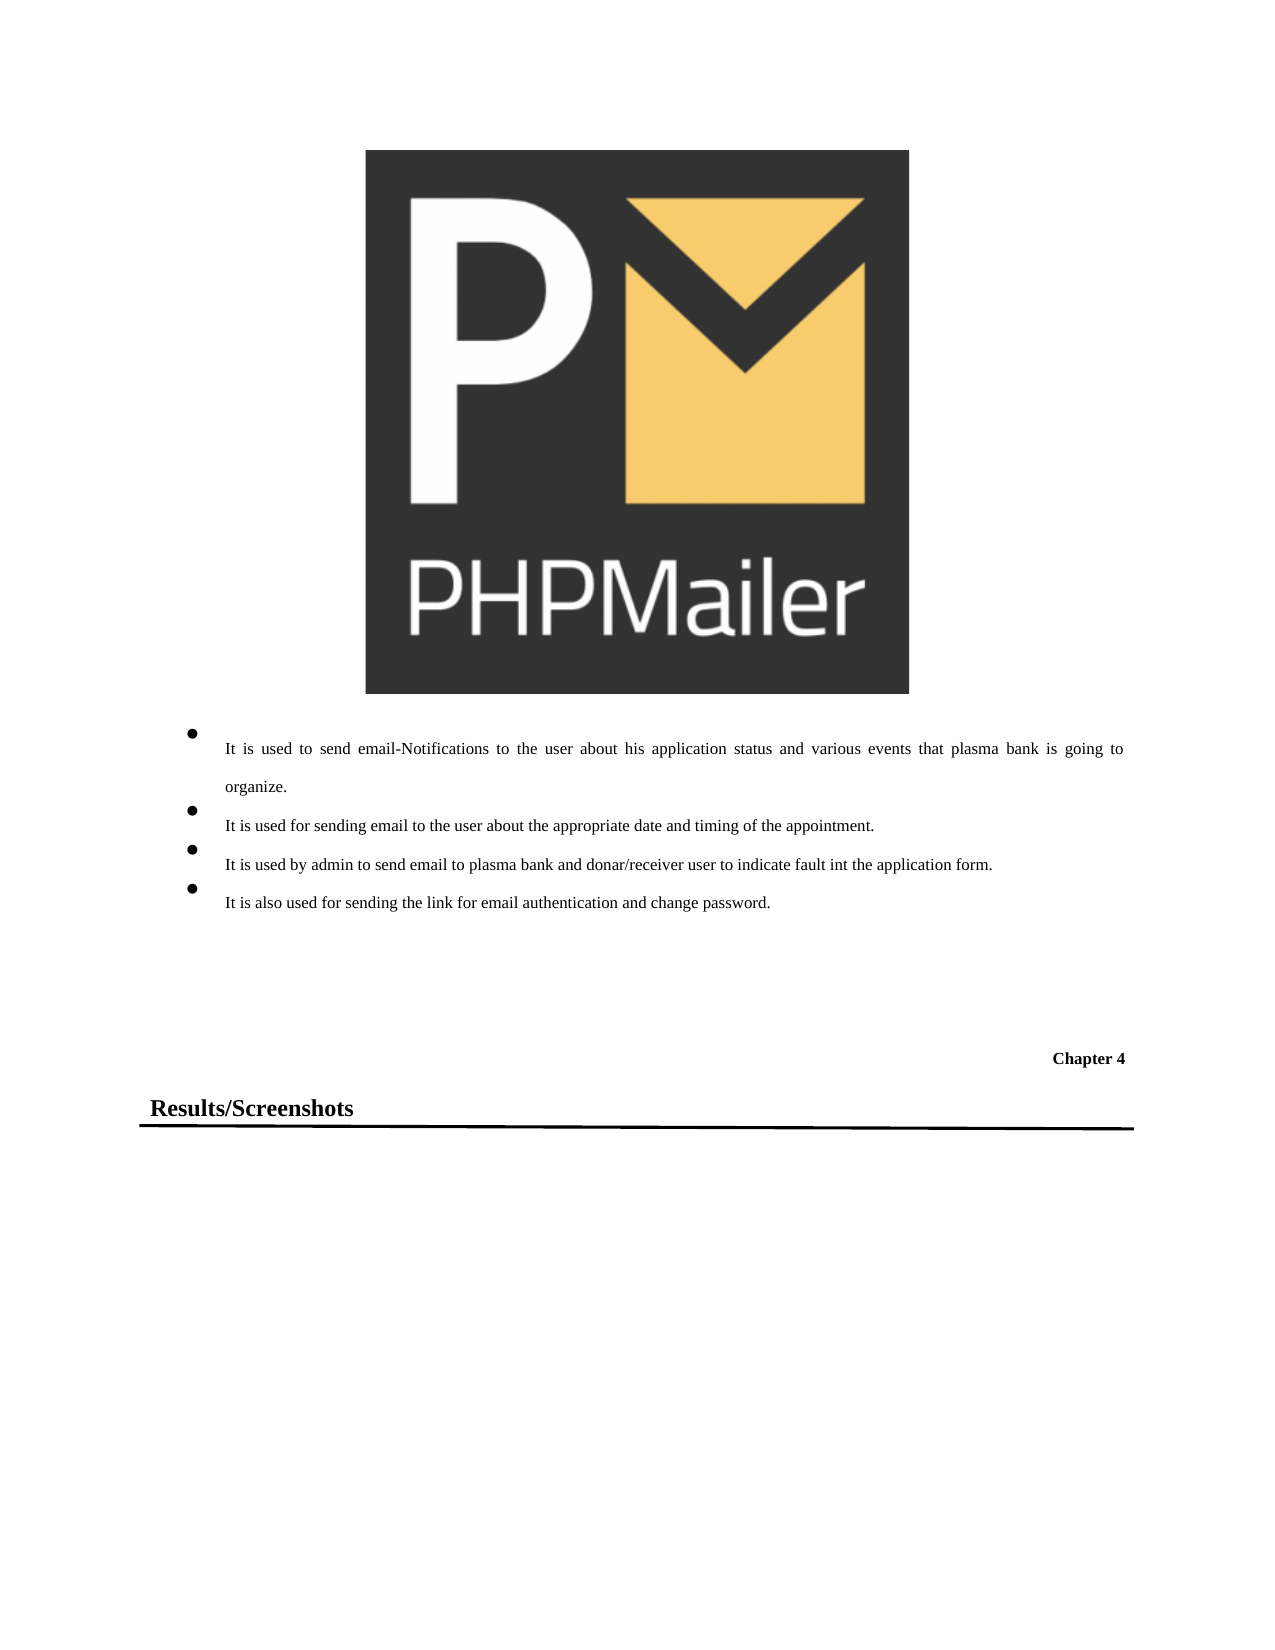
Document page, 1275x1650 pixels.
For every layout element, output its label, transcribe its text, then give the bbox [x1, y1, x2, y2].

list It is used for sending email to the user about the appropriate date and timing of the appointment. [187, 802, 1125, 835]
text Results/Screenshots [150, 1073, 1125, 1121]
list It is used by admin to send email to plasma bank and donar/receiver user to indicate fault int the application form. [187, 840, 1125, 874]
text Chapter 4 [150, 1035, 1125, 1068]
list It is used to send email-Notifications to the user about his application status and various events that plasma bank is going to organize. [187, 724, 1125, 797]
picture [365, 150, 910, 694]
list It is also used for sending the link for email authentication and change password. [187, 879, 1125, 913]
